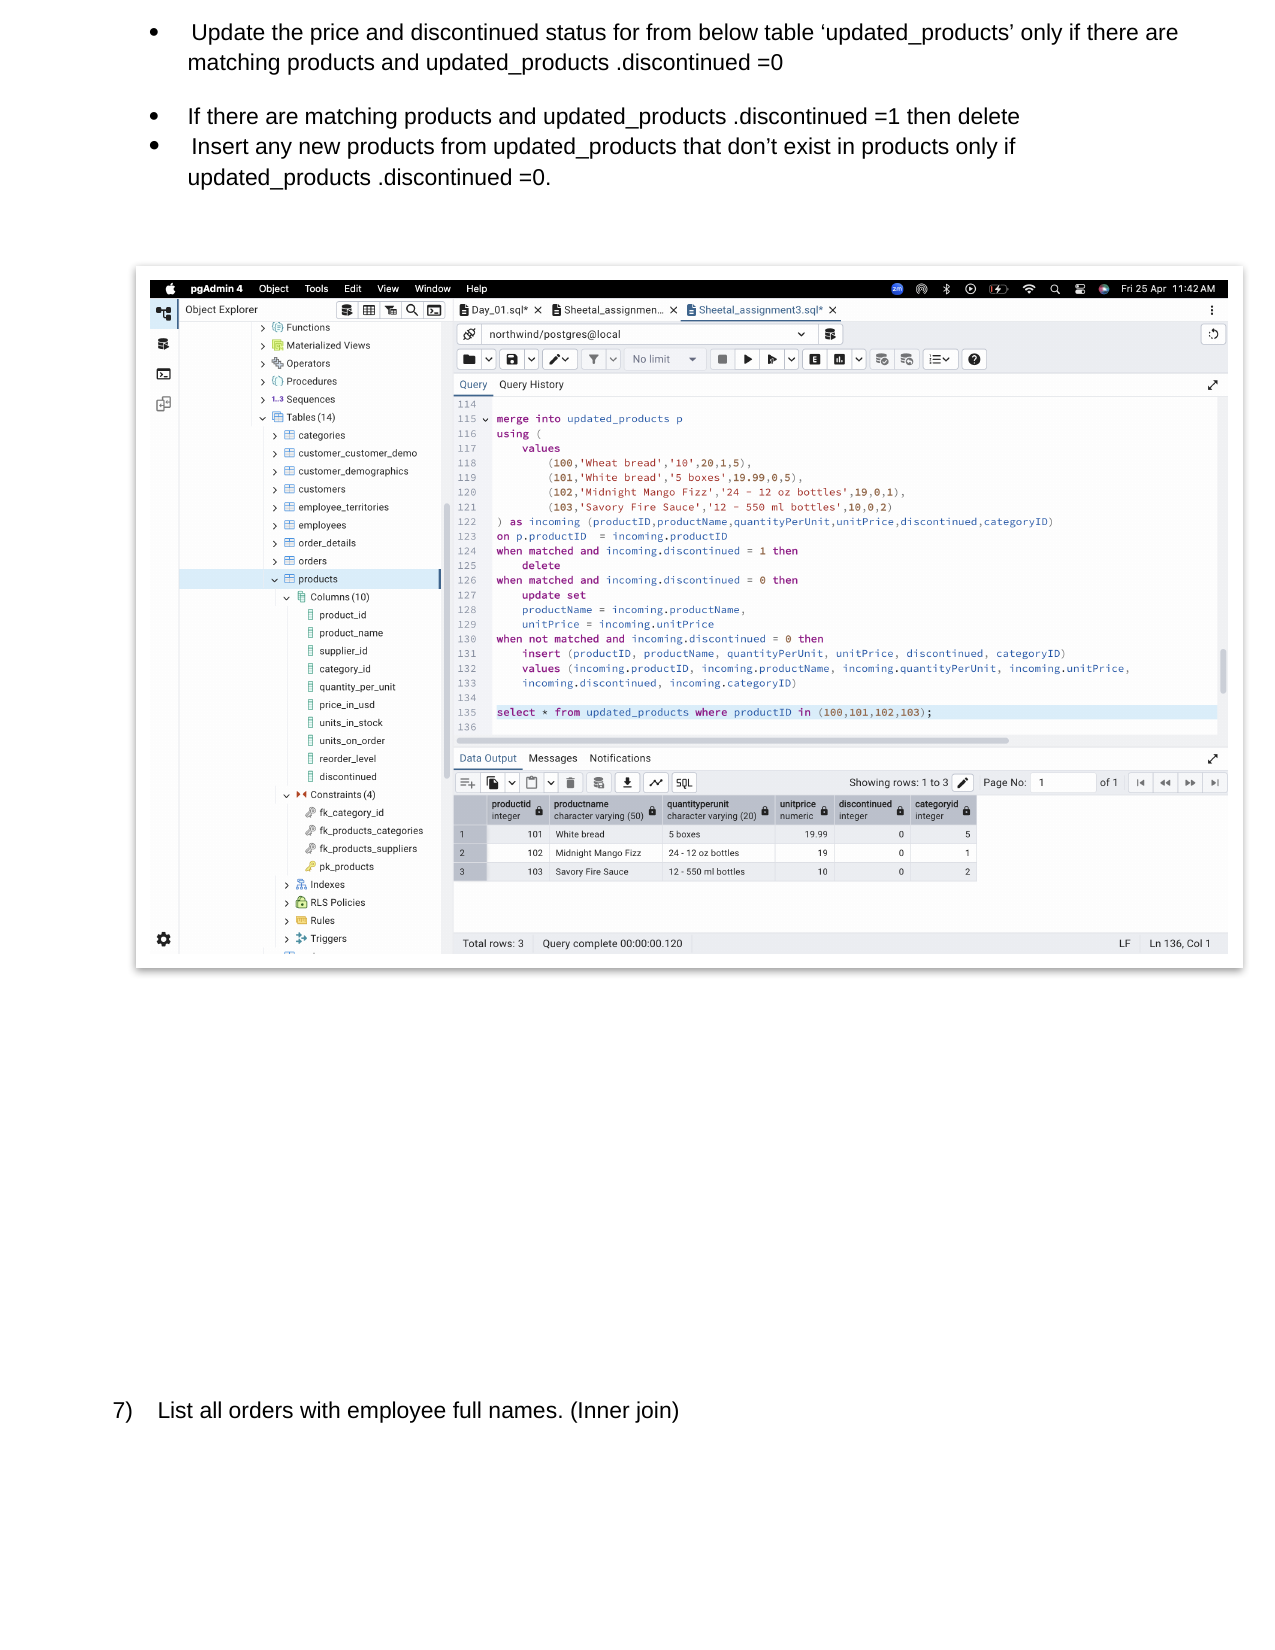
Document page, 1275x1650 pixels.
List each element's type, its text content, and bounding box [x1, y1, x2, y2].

text 7) List all orders with employee full names. (Inner join) [112, 1397, 1191, 1424]
list Update the price and discontinued status for from below table ‘updated_products’ only if there are matching products and updated_products .discontinued =0 [150, 19, 1191, 76]
list Insert any new products from updated_products that don’t exist in products only if updated_products .discontinued =0. [150, 133, 1191, 191]
list If there are matching products and updated_products .discontinued =1 then delete [150, 103, 1191, 129]
